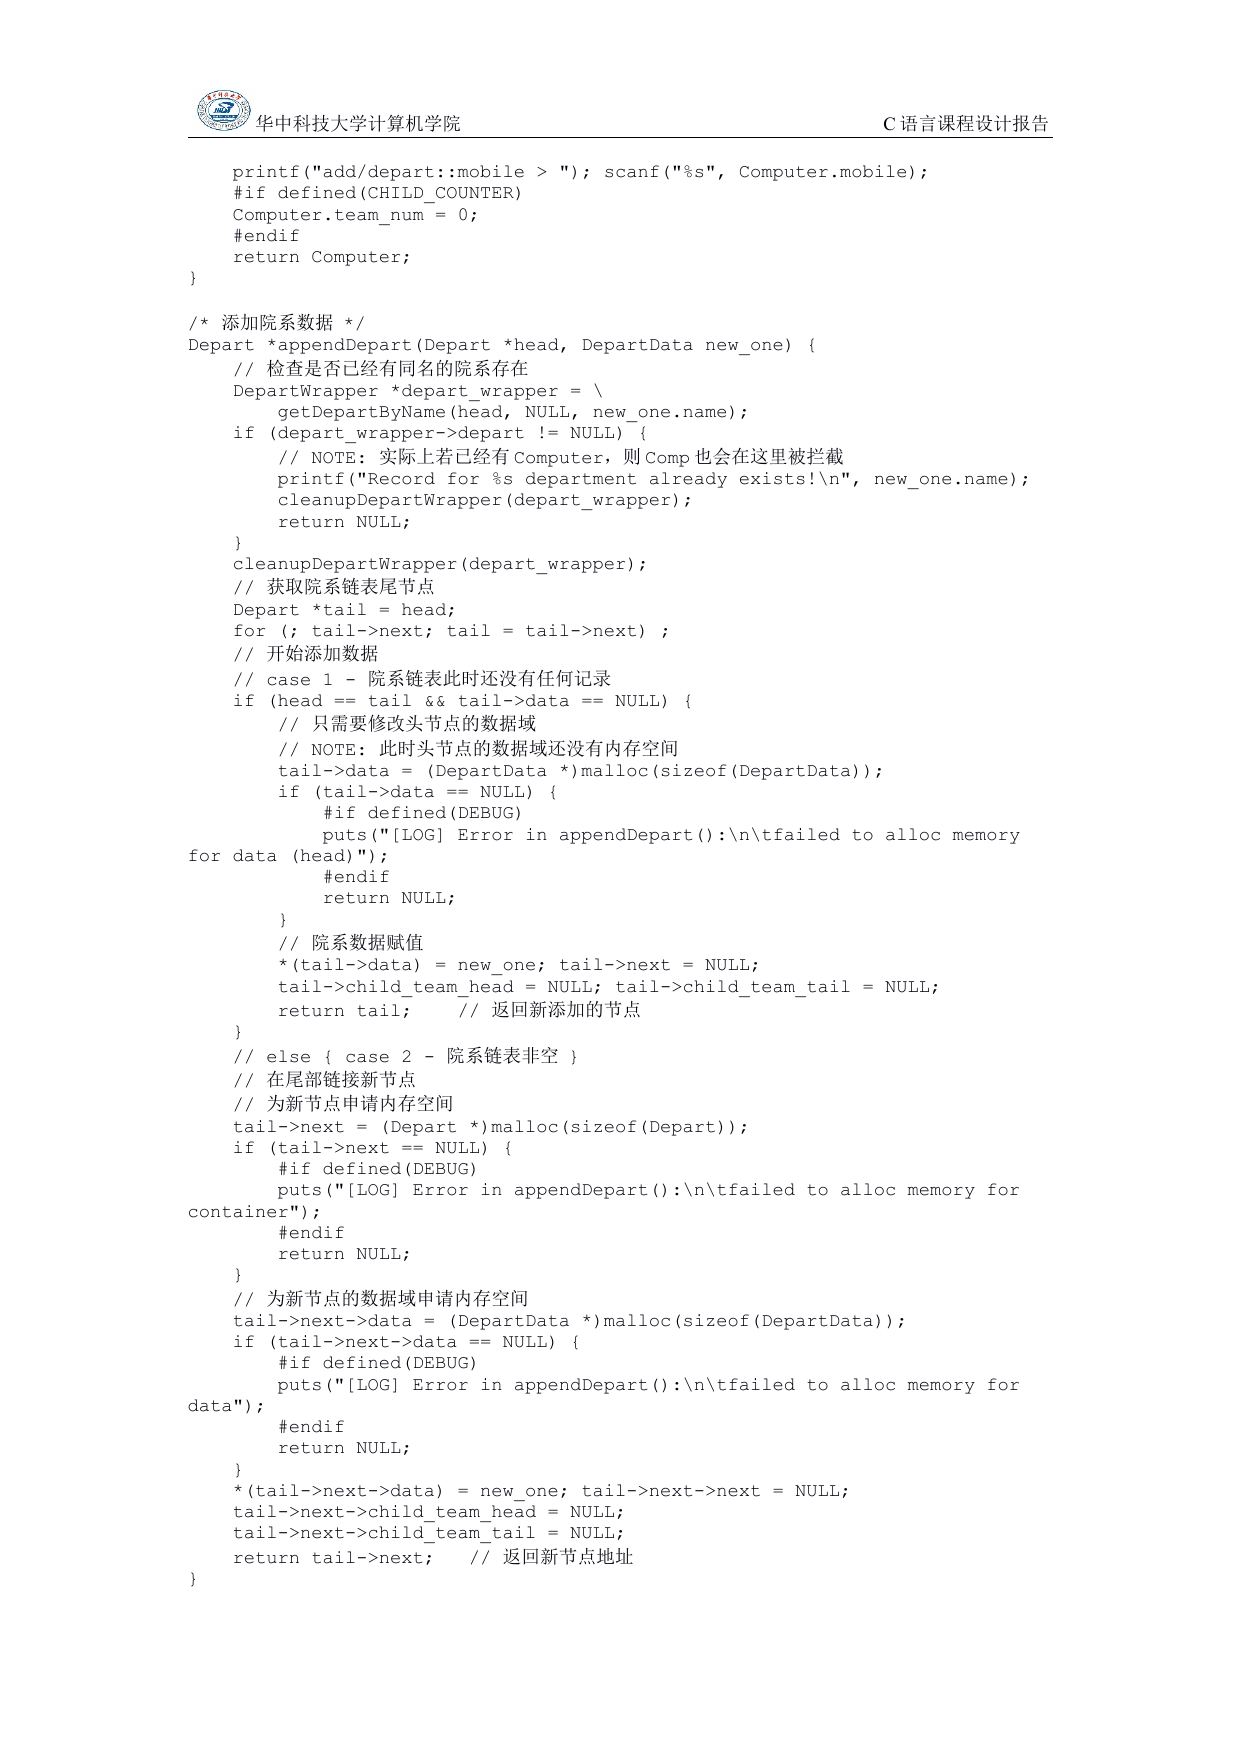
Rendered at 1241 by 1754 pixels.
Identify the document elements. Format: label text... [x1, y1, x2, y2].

text getDepartByName(head, NULL, new_one.name); [187, 402, 1053, 423]
text // NOTE: 此时头节点的数据域还没有内存空间 [187, 736, 1053, 761]
text #endif [187, 226, 1053, 247]
text Depart *tail = head; [187, 599, 1053, 621]
text *(tail->next->data) = new_one; tail->next->next = NULL; [187, 1481, 1053, 1502]
text puts("[LOG] Error in appendDepart():\n\tfailed to alloc memory for container"); [187, 1180, 1053, 1223]
text return NULL; [187, 511, 1053, 533]
text tail->child_team_head = NULL; tail->child_team_tail = NULL; [187, 976, 1053, 998]
text // 开始添加数据 [187, 642, 1053, 666]
text cleanupDepartWrapper(depart_wrapper); [187, 490, 1053, 511]
text DepartWrapper *depart_wrapper = \ [187, 381, 1053, 402]
text // 获取院系链表尾节点 [187, 575, 1053, 599]
text tail->data = (DepartData *)malloc(sizeof(DepartData)); [187, 761, 1053, 782]
text cleanupDepartWrapper(depart_wrapper); [187, 554, 1053, 575]
text #if defined(DEBUG) [187, 1353, 1053, 1374]
text return NULL; [187, 1438, 1053, 1459]
text return NULL; [187, 1244, 1053, 1265]
text // 在尾部链接新节点 [187, 1068, 1053, 1092]
text if (tail->next->data == NULL) { [187, 1332, 1053, 1353]
text // 为新节点的数据域申请内存空间 [187, 1286, 1053, 1311]
text // 只需要修改头节点的数据域 [187, 712, 1053, 736]
text } [187, 1459, 1053, 1481]
text if (head == tail && tail->data == NULL) { [187, 691, 1053, 712]
text return NULL; [187, 888, 1053, 909]
text #if defined(CHILD_COUNTER) [187, 183, 1053, 204]
text /* 添加院系数据 */ [187, 311, 1053, 335]
picture [191, 88, 255, 131]
text #endif [187, 1223, 1053, 1244]
text tail->next->child_team_head = NULL; [187, 1502, 1053, 1523]
text #endif [187, 1417, 1053, 1438]
text return Computer; [187, 247, 1053, 268]
text } [187, 1265, 1053, 1286]
text puts("[LOG] Error in appendDepart():\n\tfailed to alloc memory for data (head)"); [187, 824, 1053, 867]
text // 检查是否已经有同名的院系存在 [187, 356, 1053, 381]
text // 院系数据赋值 [187, 931, 1053, 955]
text Computer.team_num = 0; [187, 204, 1053, 226]
text *(tail->data) = new_one; tail->next = NULL; [187, 955, 1053, 976]
text tail->next = (Depart *)malloc(sizeof(Depart)); [187, 1116, 1053, 1138]
text } [187, 533, 1053, 554]
text puts("[LOG] Error in appendDepart():\n\tfailed to alloc memory for data"); [187, 1374, 1053, 1417]
text for (; tail->next; tail = tail->next) ; [187, 621, 1053, 642]
text } [187, 909, 1053, 931]
text // case 1 - 院系链表此时还没有任何记录 [187, 666, 1053, 691]
text #if defined(DEBUG) [187, 1159, 1053, 1180]
text if (tail->next == NULL) { [187, 1138, 1053, 1159]
text return tail->next; // 返回新节点地址 [187, 1544, 1053, 1569]
text printf("add/depart::mobile > "); scanf("%s", Computer.mobile); [187, 162, 1053, 183]
text } [187, 1569, 1053, 1590]
text } [187, 268, 1053, 289]
text tail->next->data = (DepartData *)malloc(sizeof(DepartData)); [187, 1311, 1053, 1332]
text if (depart_wrapper->depart != NULL) { [187, 423, 1053, 444]
text // else { case 2 - 院系链表非空 } [187, 1043, 1053, 1068]
text return tail; // 返回新添加的节点 [187, 998, 1053, 1022]
text #if defined(DEBUG) [187, 803, 1053, 824]
text if (tail->data == NULL) { [187, 782, 1053, 803]
text } [187, 1022, 1053, 1043]
text // 为新节点申请内存空间 [187, 1092, 1053, 1116]
text #endif [187, 867, 1053, 888]
text Depart *appendDepart(Depart *head, DepartData new_one) { [187, 335, 1053, 356]
text tail->next->child_team_tail = NULL; [187, 1523, 1053, 1544]
text printf("Record for %s department already exists!\n", new_one.name); [187, 469, 1053, 490]
text // NOTE: 实际上若已经有Computer，则Comp也会在这里被拦截 [187, 444, 1053, 469]
